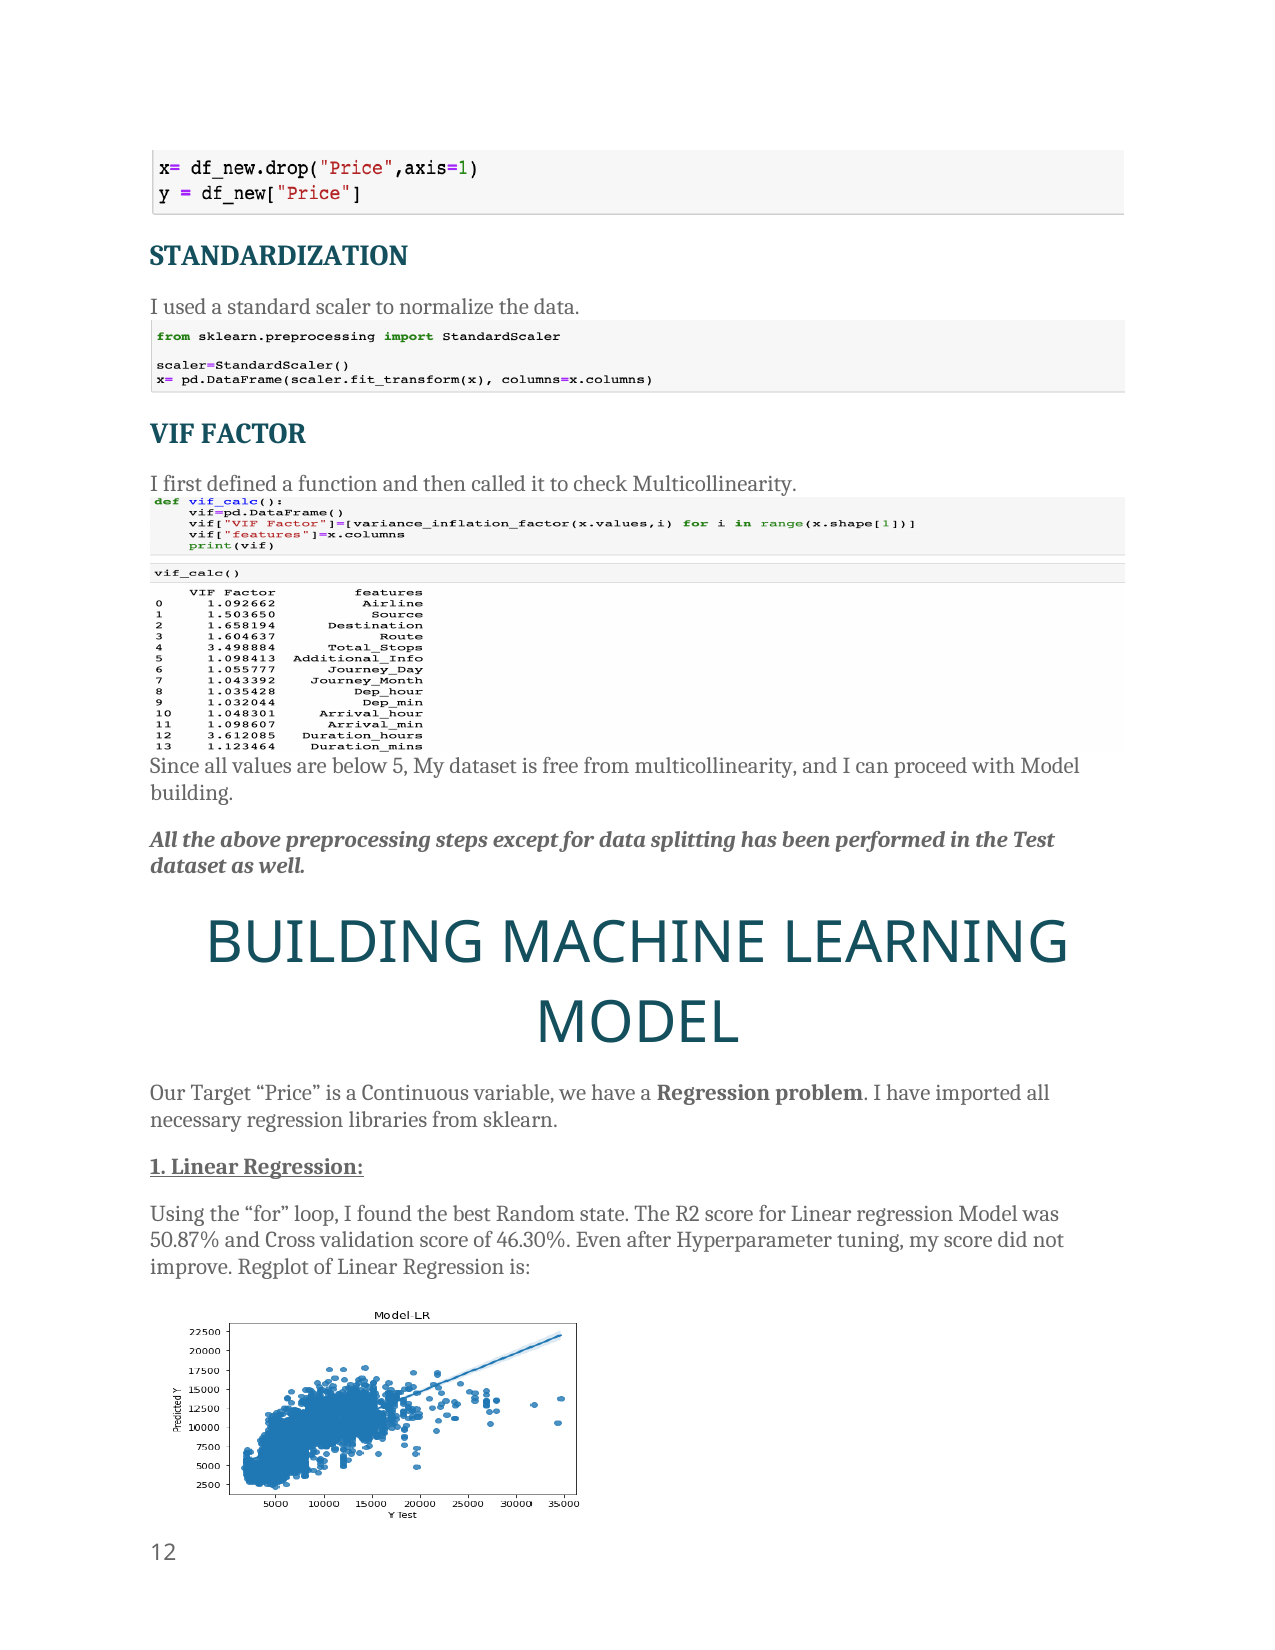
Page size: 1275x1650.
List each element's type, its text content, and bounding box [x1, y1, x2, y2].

picture [150, 320, 1125, 396]
title BUILDING MACHINE LEARNING MODEL [150, 900, 1125, 1059]
text VIF FACTOR [150, 417, 1125, 450]
text All the above preprocessing steps except for data splitting has been performed in the Test dataset as well. [150, 827, 1125, 879]
text 1. Linear Regression: [150, 1153, 1125, 1180]
text Our Target “Price” is a Continuous variable, we have a Regression problem. I have imported all necessary regression libraries from sklearn. [150, 1080, 1125, 1133]
picture [167, 1305, 588, 1524]
picture [150, 497, 1125, 754]
picture [150, 150, 1124, 219]
text I first defined a function and then called it to check Multicollinearity.Since all values are below 5, My dataset is free from multicollinearity, and I can proceed with Model building. [150, 471, 1125, 497]
text STANDARDIZATION [150, 239, 1125, 273]
text I first defined a function and then called it to check Multicollinearity.Since all values are below 5, My dataset is free from multicollinearity, and I can proceed with Model building. [150, 754, 1125, 806]
text Using the “for” loop, I found the best Random state. The R2 score for Linear regression Model was 50.87% and Cross validation score of 46.30%. Even after Hyperparameter tuning, my score did not improve. Regplot of Linear Regression is: [150, 1201, 1125, 1280]
text I used a standard scaler to normalize the data. [150, 294, 1125, 320]
